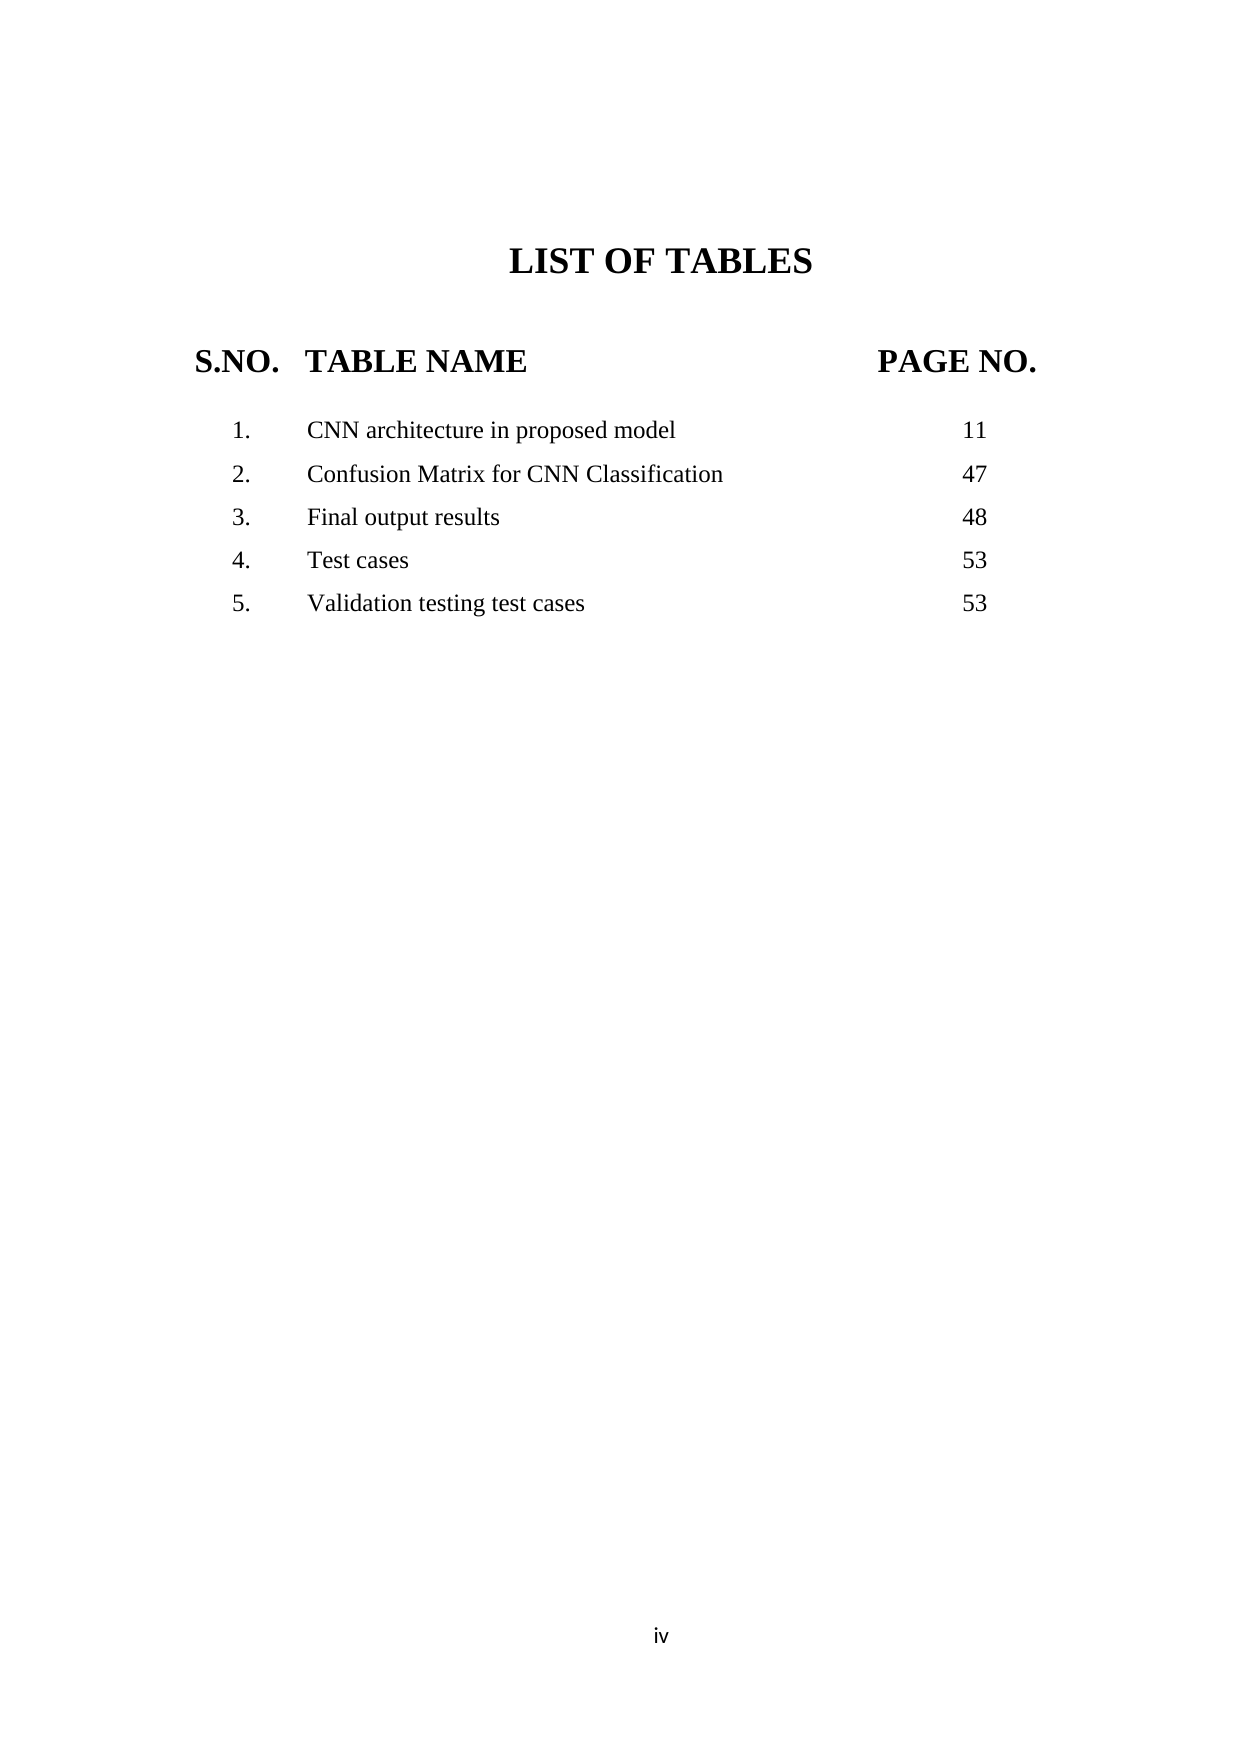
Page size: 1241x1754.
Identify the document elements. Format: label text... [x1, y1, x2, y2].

list Final output results 48 [232, 502, 1128, 531]
list Confusion Matrix for CNN Classification 47 [232, 459, 1128, 487]
list Validation testing test cases 53 [232, 588, 1128, 617]
text LIST OF TABLES [194, 238, 1128, 282]
list CNN architecture in proposed model 11 [232, 416, 1128, 444]
list Test cases 53 [232, 545, 1128, 574]
text S.NO. TABLE NAME PAGE NO. [194, 341, 1128, 380]
